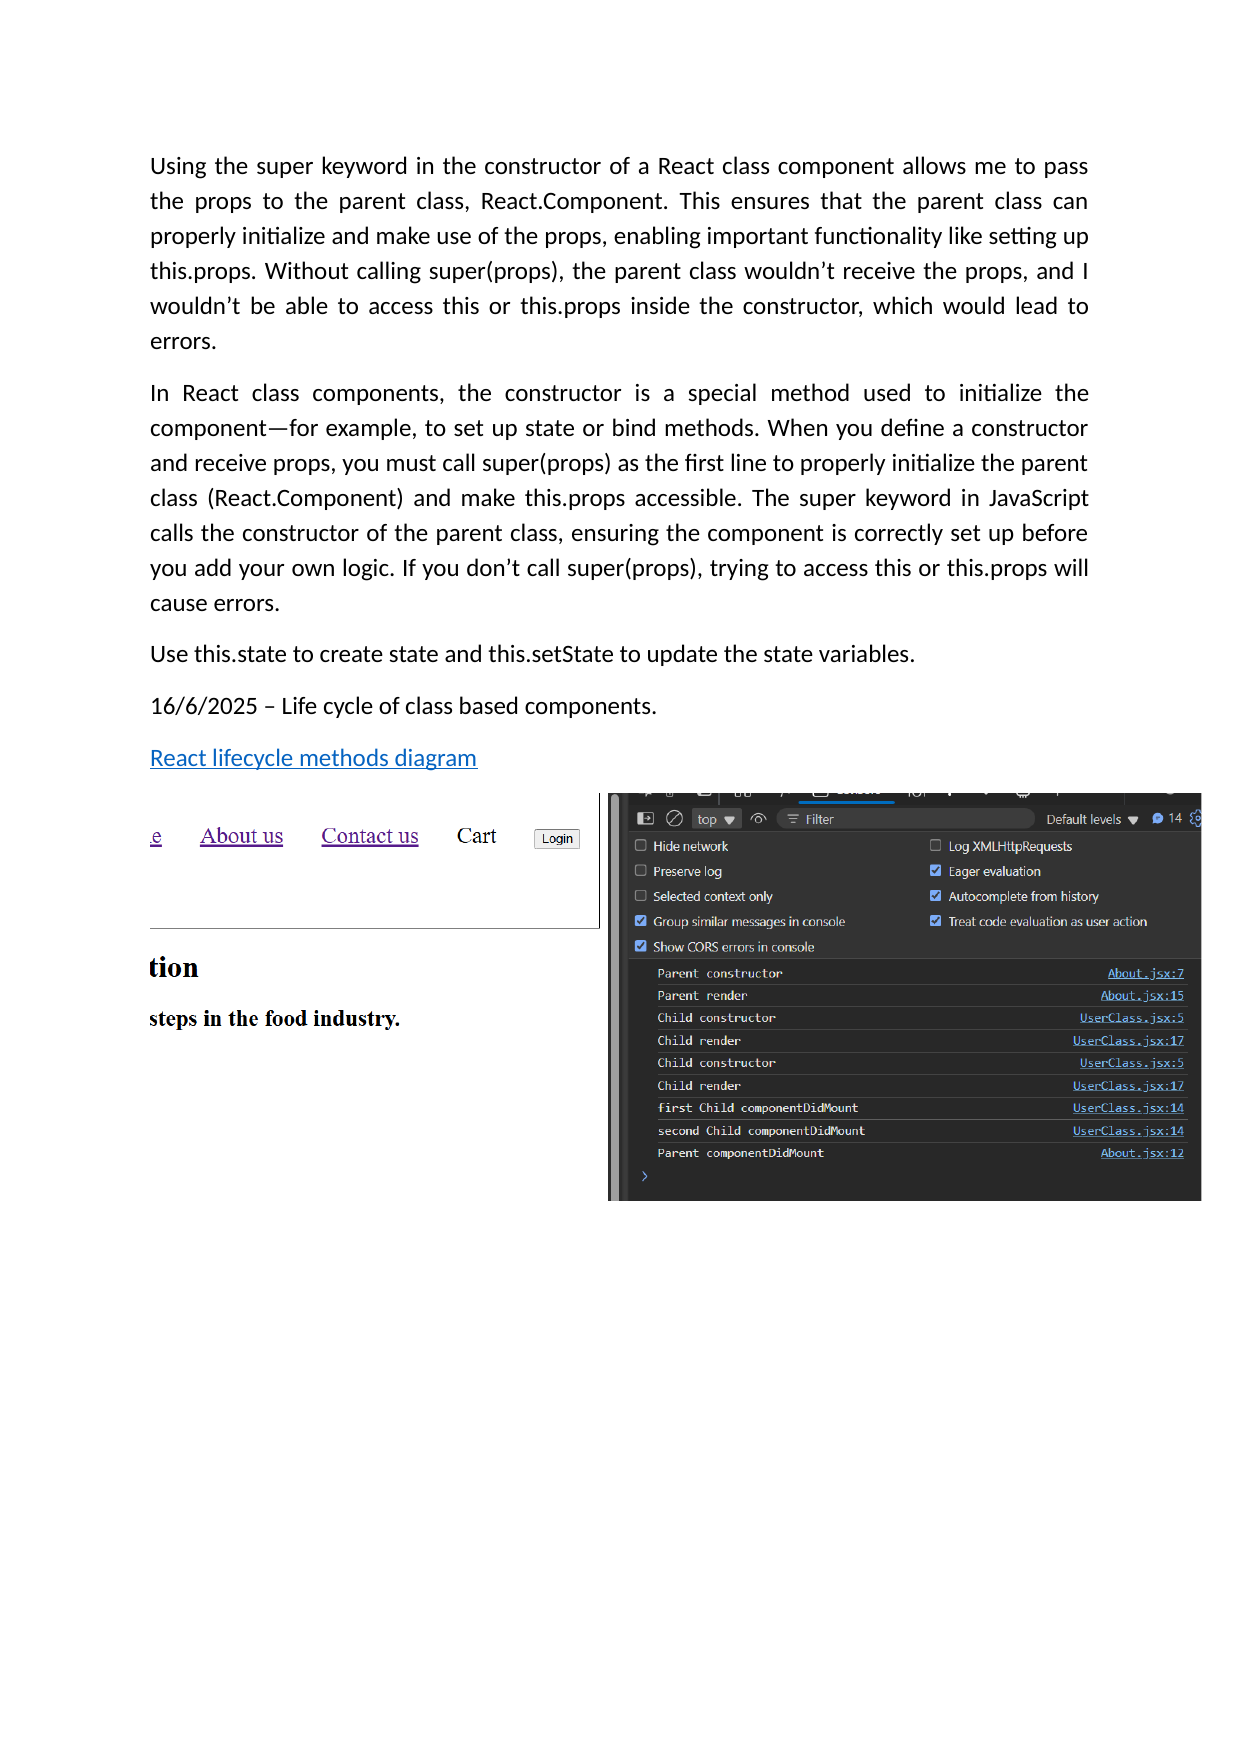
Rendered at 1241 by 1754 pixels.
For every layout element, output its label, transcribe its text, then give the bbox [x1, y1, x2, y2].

text React lifecycle methods diagram [150, 742, 1090, 772]
text 16/6/2025 – Life cycle of class based components. [150, 690, 1090, 721]
picture [150, 793, 1202, 1201]
text Using the super keyword in the constructor of a React class component allows me to pass the props to the parent class, React.Component. This ensures that the parent class can properly initialize and make use of the props, enabling important functionality like setting up this.props. Without calling super(props), the parent class wouldn’t receive the props, and I wouldn’t be able to access this or this.props inside the constructor, which would lead to errors. [150, 150, 1090, 356]
text Use this.state to create state and this.setState to update the state variables. [150, 638, 1090, 669]
text In React class components, the constructor is a special method used to initialize the component—for example, to set up state or bind methods. When you define a constructor and receive props, you must call super(props) as the first line to properly initialize the parent class (React.Component) and make this.props accessible. The super keyword in JavaScript calls the constructor of the parent class, ensuring the component is correctly set up before you add your own logic. If you don’t call super(props), trying to access this or this.props will cause errors. [150, 377, 1090, 617]
